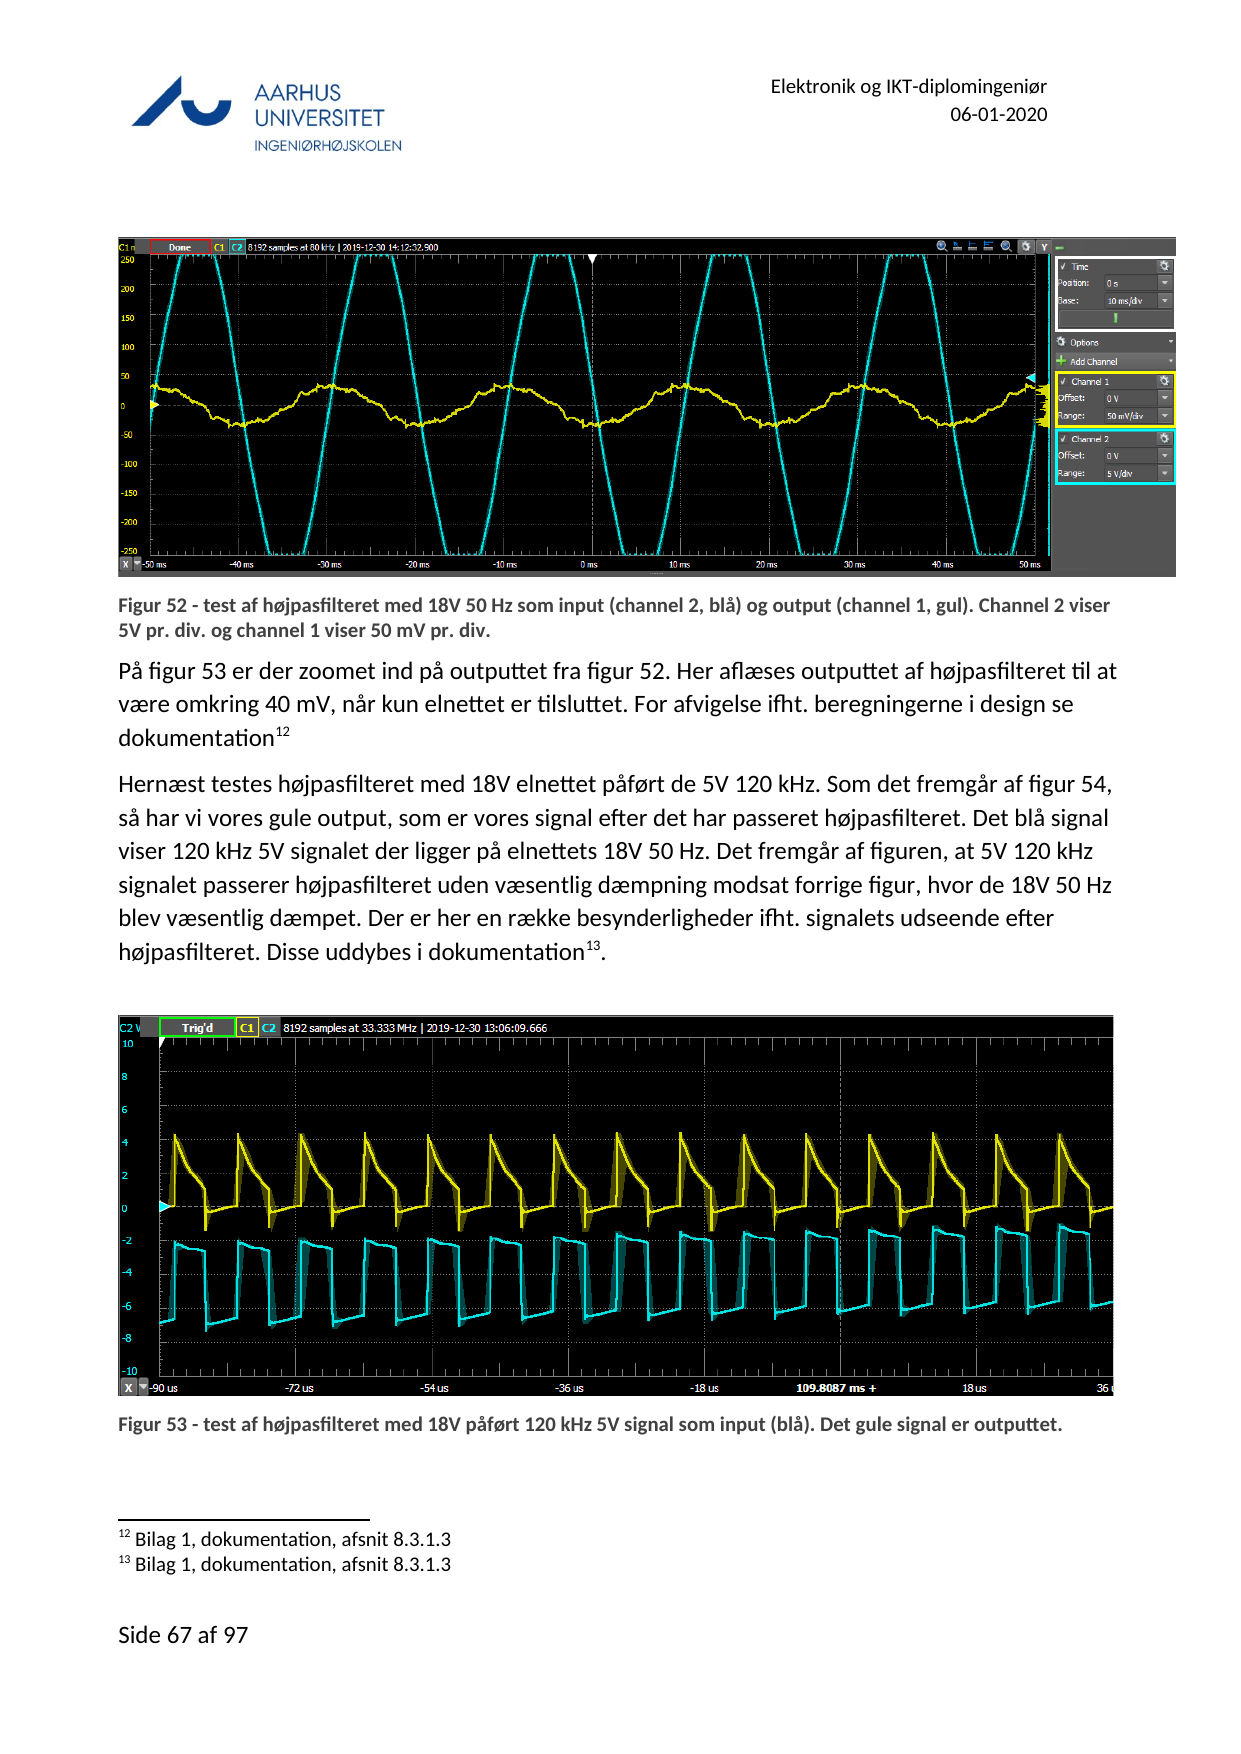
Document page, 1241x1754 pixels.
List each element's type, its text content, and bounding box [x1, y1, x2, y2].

text På figur 53 er der zoomet ind på outputtet fra figur 52. Her aflæses outputtet af højpasfilteret til at være omkring 40 mV, når kun elnettet er tilsluttet. For afvigelse ifht. beregningerne i design se dokumentation [118, 655, 1122, 753]
text Hernæst testes højpasfilteret med 18V elnettet påført de 5V 120 kHz. Som det fremgår af figur 54, så har vi vores gule output, som er vores signal efter det har passeret højpasfilteret. Det blå signal viser 120 kHz 5V signalet der ligger på elnettets 18V 50 Hz. Det fremgår af figuren, at 5V 120 kHz signalet passerer højpasfilteret uden væsentlig dæmpning modsat forrige figur, hvor de 18V 50 Hz blev væsentlig dæmpet. Der er her en række besynderligheder ifht. signalets udseende efter højpasfilteret. Disse uddybes i dokumentation. [118, 768, 1122, 1000]
picture [118, 237, 1176, 577]
picture [118, 1015, 1114, 1396]
picture [129, 73, 432, 156]
